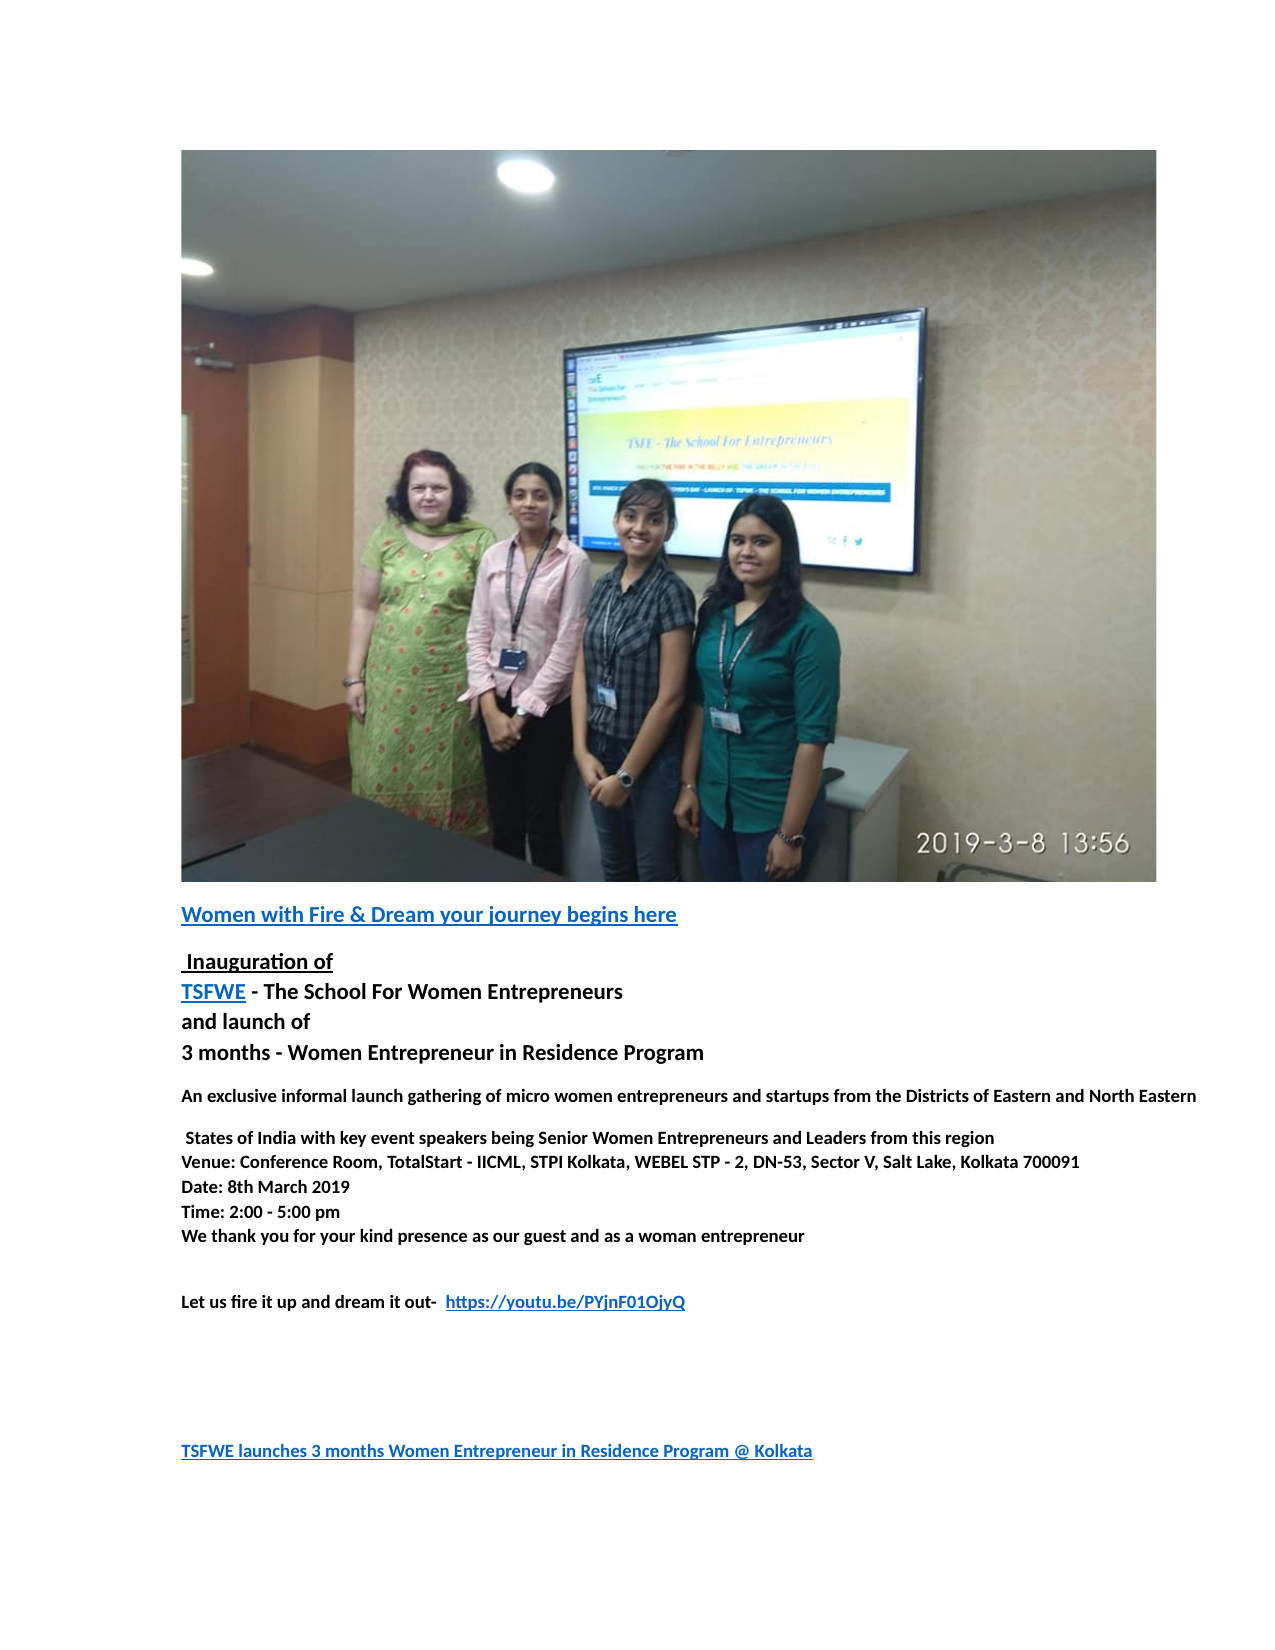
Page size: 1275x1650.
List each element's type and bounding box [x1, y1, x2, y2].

picture [181, 150, 1157, 882]
table_header [150, 150, 1275, 1481]
